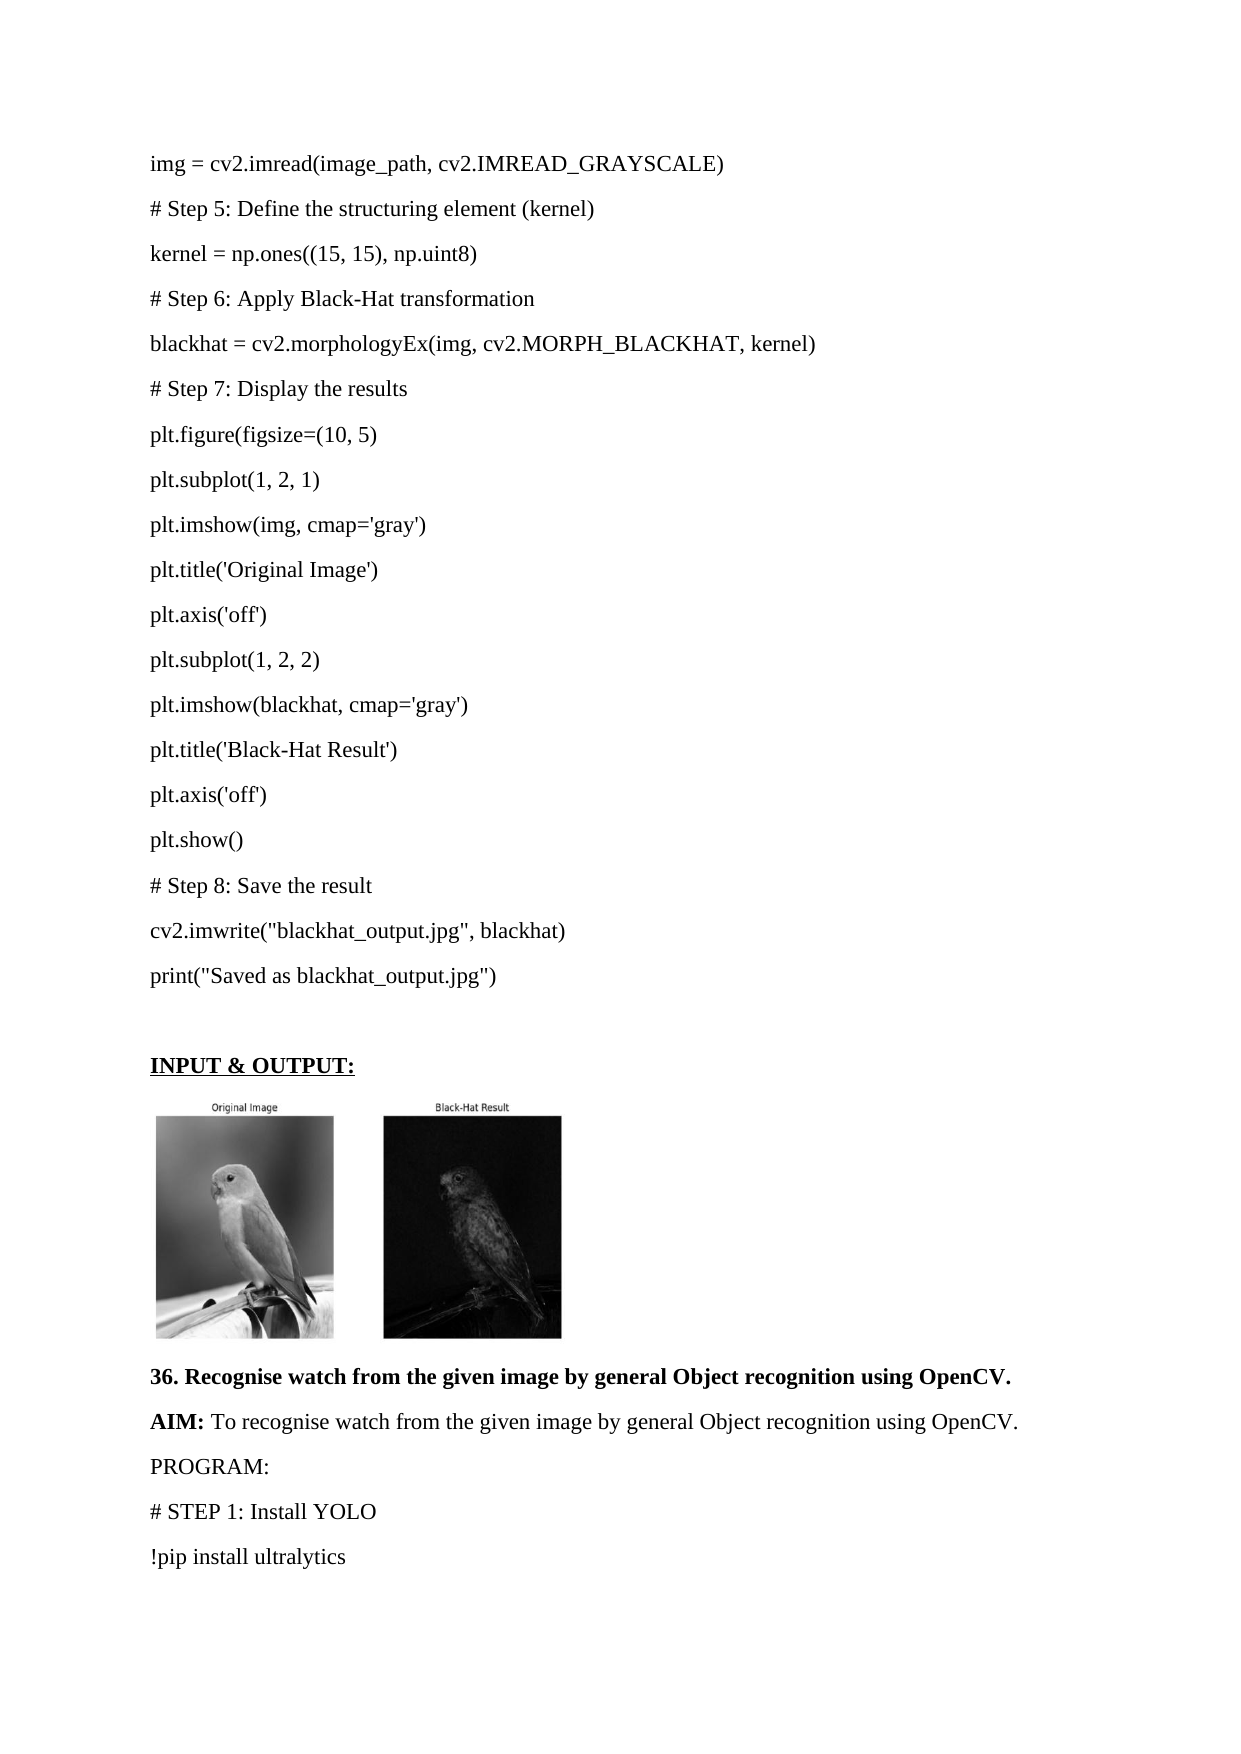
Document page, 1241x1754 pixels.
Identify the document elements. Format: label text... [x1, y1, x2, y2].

picture [150, 1097, 566, 1344]
text plt.title('Original Image') [150, 556, 1090, 582]
text PROGRAM: [150, 1453, 1090, 1479]
text plt.imshow(img, cmap='gray') [150, 511, 1090, 537]
text # Step 7: Display the results [150, 376, 1090, 402]
text 36. Recognise watch from the given image by general Object recognition using OpenCV. [150, 1363, 1090, 1389]
text AIM: To recognise watch from the given image by general Object recognition using OpenCV. [150, 1408, 1090, 1434]
text # STEP 1: Install YOLO [150, 1498, 1090, 1524]
text blackhat = cv2.morphologyEx(img, cv2.MORPH_BLACKHAT, kernel) [150, 330, 1090, 357]
text plt.figure(figsize=(10, 5) [150, 421, 1090, 447]
text # Step 6: Apply Black-Hat transformation [150, 285, 1090, 312]
text plt.subplot(1, 2, 1) [150, 466, 1090, 492]
text plt.show() [150, 827, 1090, 853]
text kernel = np.ones((15, 15), np.uint8) [150, 240, 1090, 267]
text # Step 5: Define the structuring element (kernel) [150, 195, 1090, 221]
text plt.imshow(blackhat, cmap='gray') [150, 691, 1090, 718]
text plt.subplot(1, 2, 2) [150, 646, 1090, 672]
text print("Saved as blackhat_output.jpg") [150, 962, 1090, 988]
text img = cv2.imread(image_path, cv2.IMREAD_GRAYSCALE) [150, 150, 1090, 176]
text cv2.imwrite("blackhat_output.jpg", blackhat) [150, 917, 1090, 943]
text INPUT & OUTPUT: [150, 1052, 1090, 1078]
text # Step 8: Save the result [150, 872, 1090, 898]
text !pip install ultralytics [150, 1543, 1090, 1569]
text plt.axis('off') [150, 601, 1090, 627]
text plt.title('Black-Hat Result') [150, 736, 1090, 763]
text plt.axis('off') [150, 781, 1090, 808]
